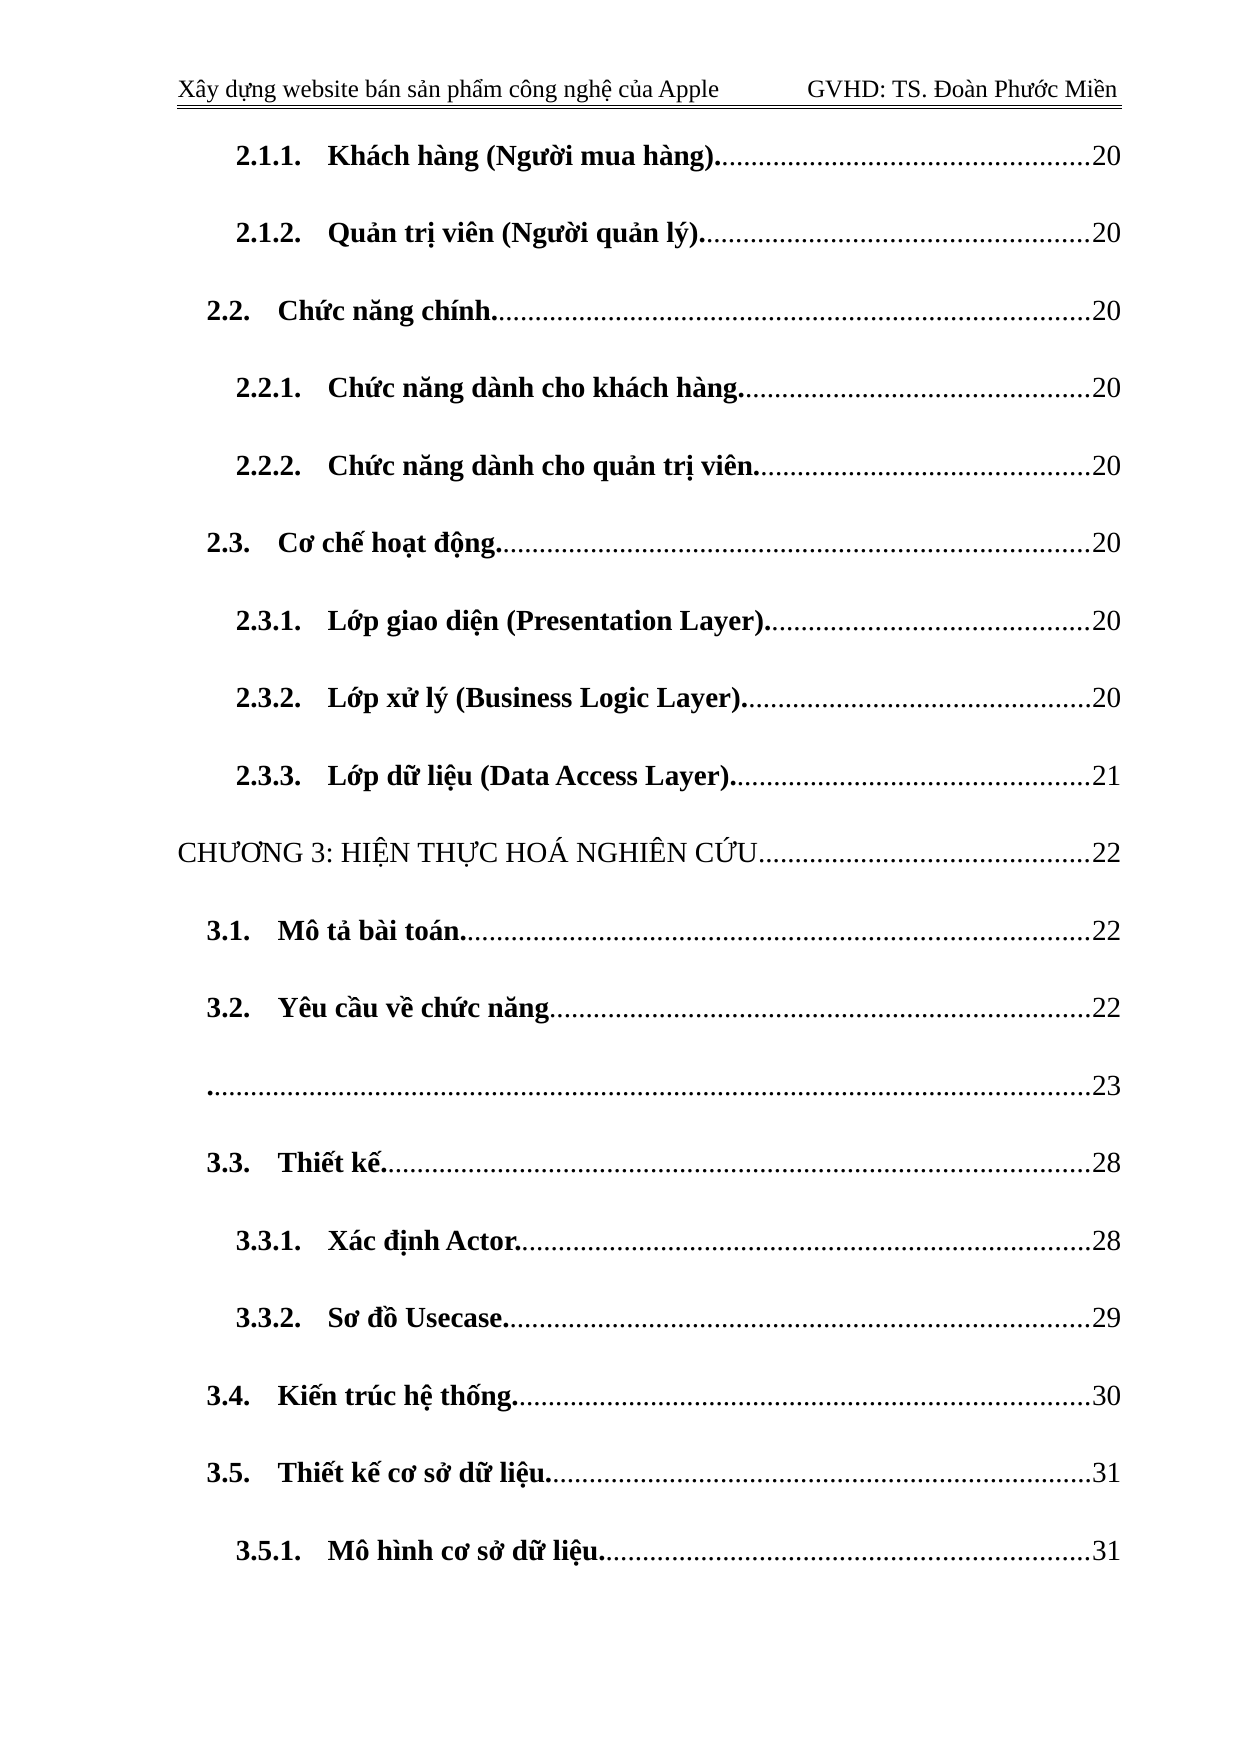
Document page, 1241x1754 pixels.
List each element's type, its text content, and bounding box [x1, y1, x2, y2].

text 3.3.1. Xác định Actor. 28 [236, 1223, 1122, 1257]
text 2.3.1. Lớp giao diện (Presentation Layer). 20 [236, 603, 1122, 637]
text . 23 [206, 1068, 1122, 1102]
text 3.5.1. Mô hình cơ sở dữ liệu. 31 [236, 1533, 1122, 1567]
text 2.3.3. Lớp dữ liệu (Data Access Layer). 21 [236, 758, 1122, 792]
text CHƯƠNG 3: HIỆN THỰC HOÁ NGHIÊN CỨU 22 [177, 836, 1122, 869]
text 2.3.2. Lớp xử lý (Business Logic Layer). 20 [236, 681, 1122, 714]
text 3.4. Kiến trúc hệ thống. 30 [206, 1378, 1122, 1412]
text 2.2.1. Chức năng dành cho khách hàng. 20 [236, 371, 1122, 404]
text 2.1.1. Khách hàng (Người mua hàng). 20 [236, 138, 1122, 172]
text 2.2. Chức năng chính. 20 [206, 293, 1122, 327]
text 3.3.2. Sơ đồ Usecase. 29 [236, 1301, 1122, 1334]
text 3.2. Yêu cầu về chức năng 22 [206, 991, 1122, 1024]
text 2.2.2. Chức năng dành cho quản trị viên. 20 [236, 448, 1122, 482]
text 2.1.2. Quản trị viên (Người quản lý). 20 [236, 216, 1122, 249]
text 3.5. Thiết kế cơ sở dữ liệu. 31 [206, 1456, 1122, 1489]
text 3.3. Thiết kế. 28 [206, 1146, 1122, 1179]
text 3.1. Mô tả bài toán. 22 [206, 913, 1122, 947]
text 2.3. Cơ chế hoạt động. 20 [206, 526, 1122, 559]
